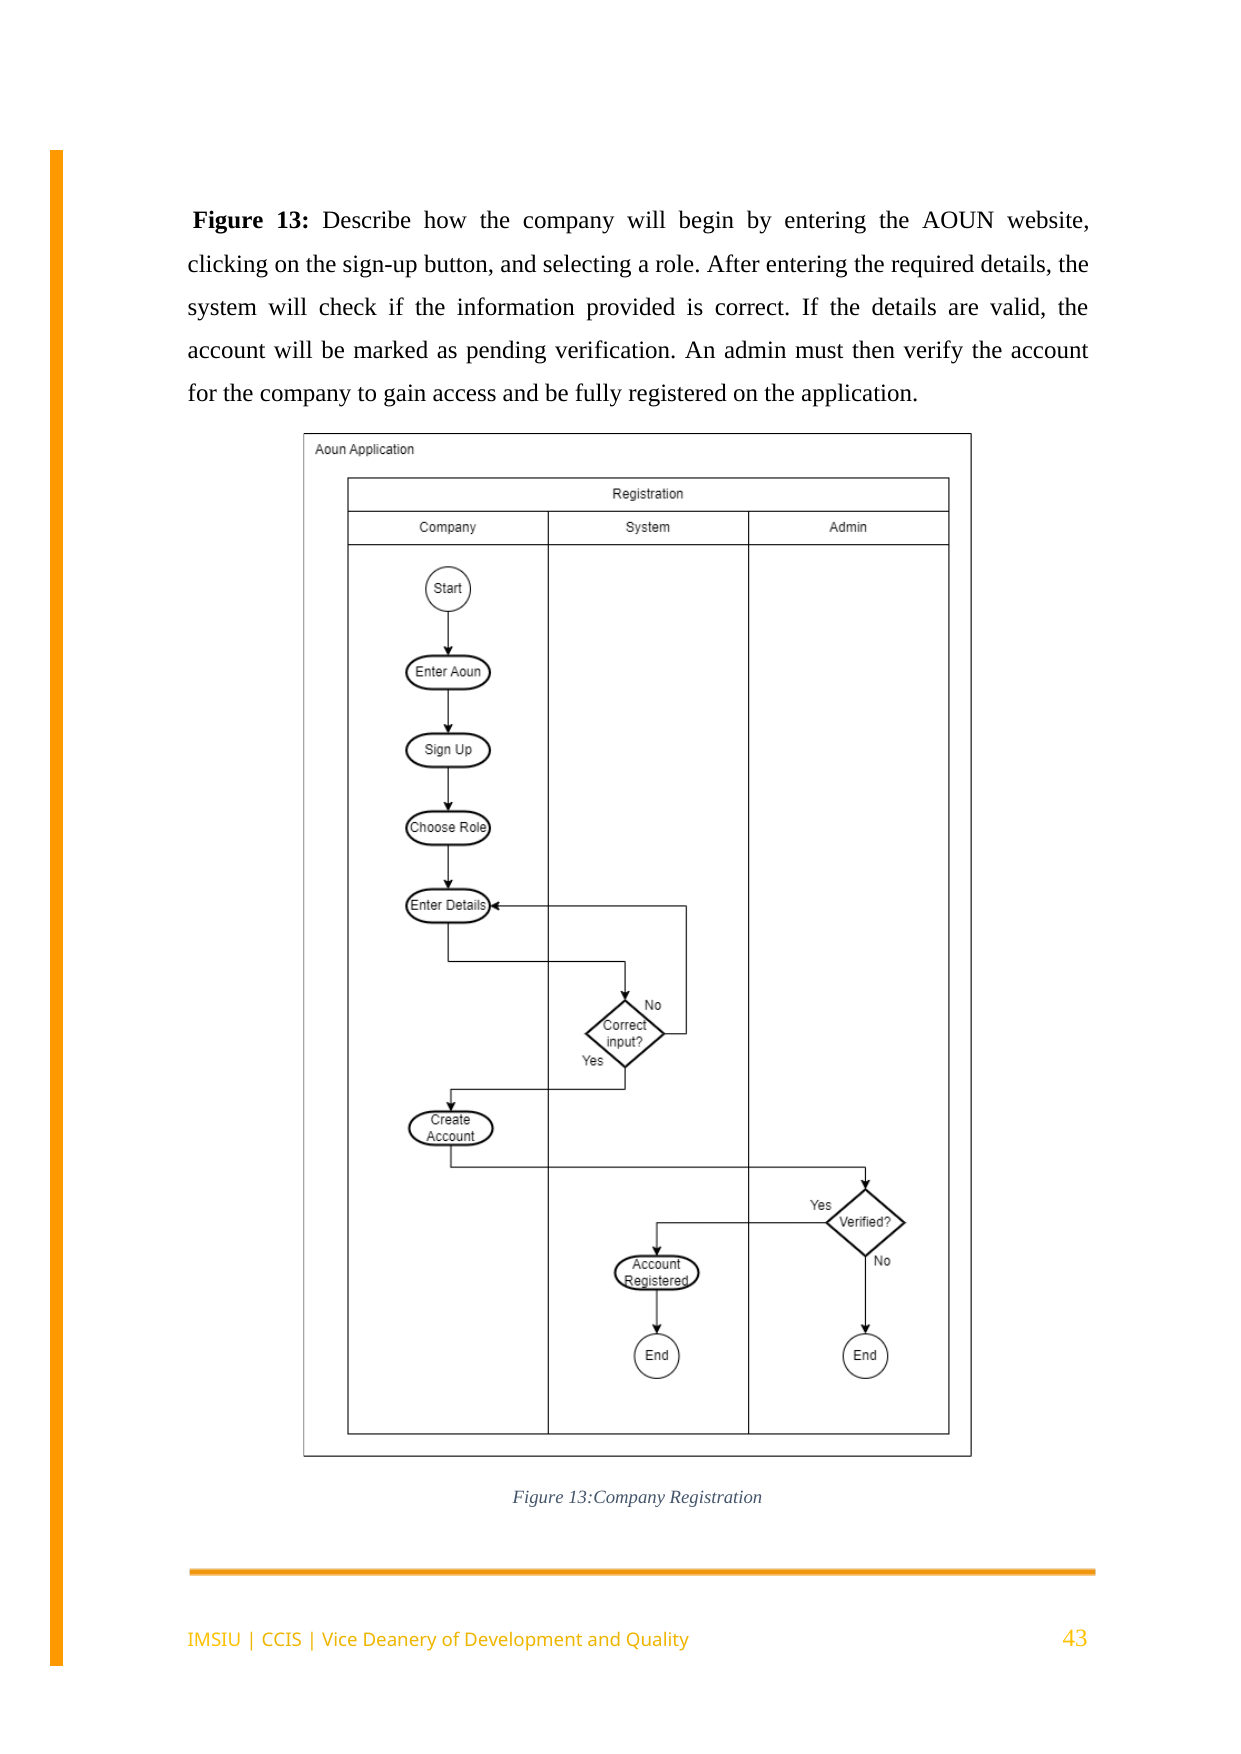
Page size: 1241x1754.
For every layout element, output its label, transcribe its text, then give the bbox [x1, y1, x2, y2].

text Figure 13: Describe how the company will begin by entering the AOUN website, clicking on the sign-up button, and selecting a role. After entering the required details, the system will check if the information provided is correct. If the details are valid, the account will be marked as pending verification. An admin must then verify the account for the company to gain access and be fully registered on the application. [186, 206, 1090, 407]
picture [303, 433, 974, 1459]
text Figure 13:Company Registration [186, 1486, 1090, 1507]
picture [187, 1567, 1100, 1576]
